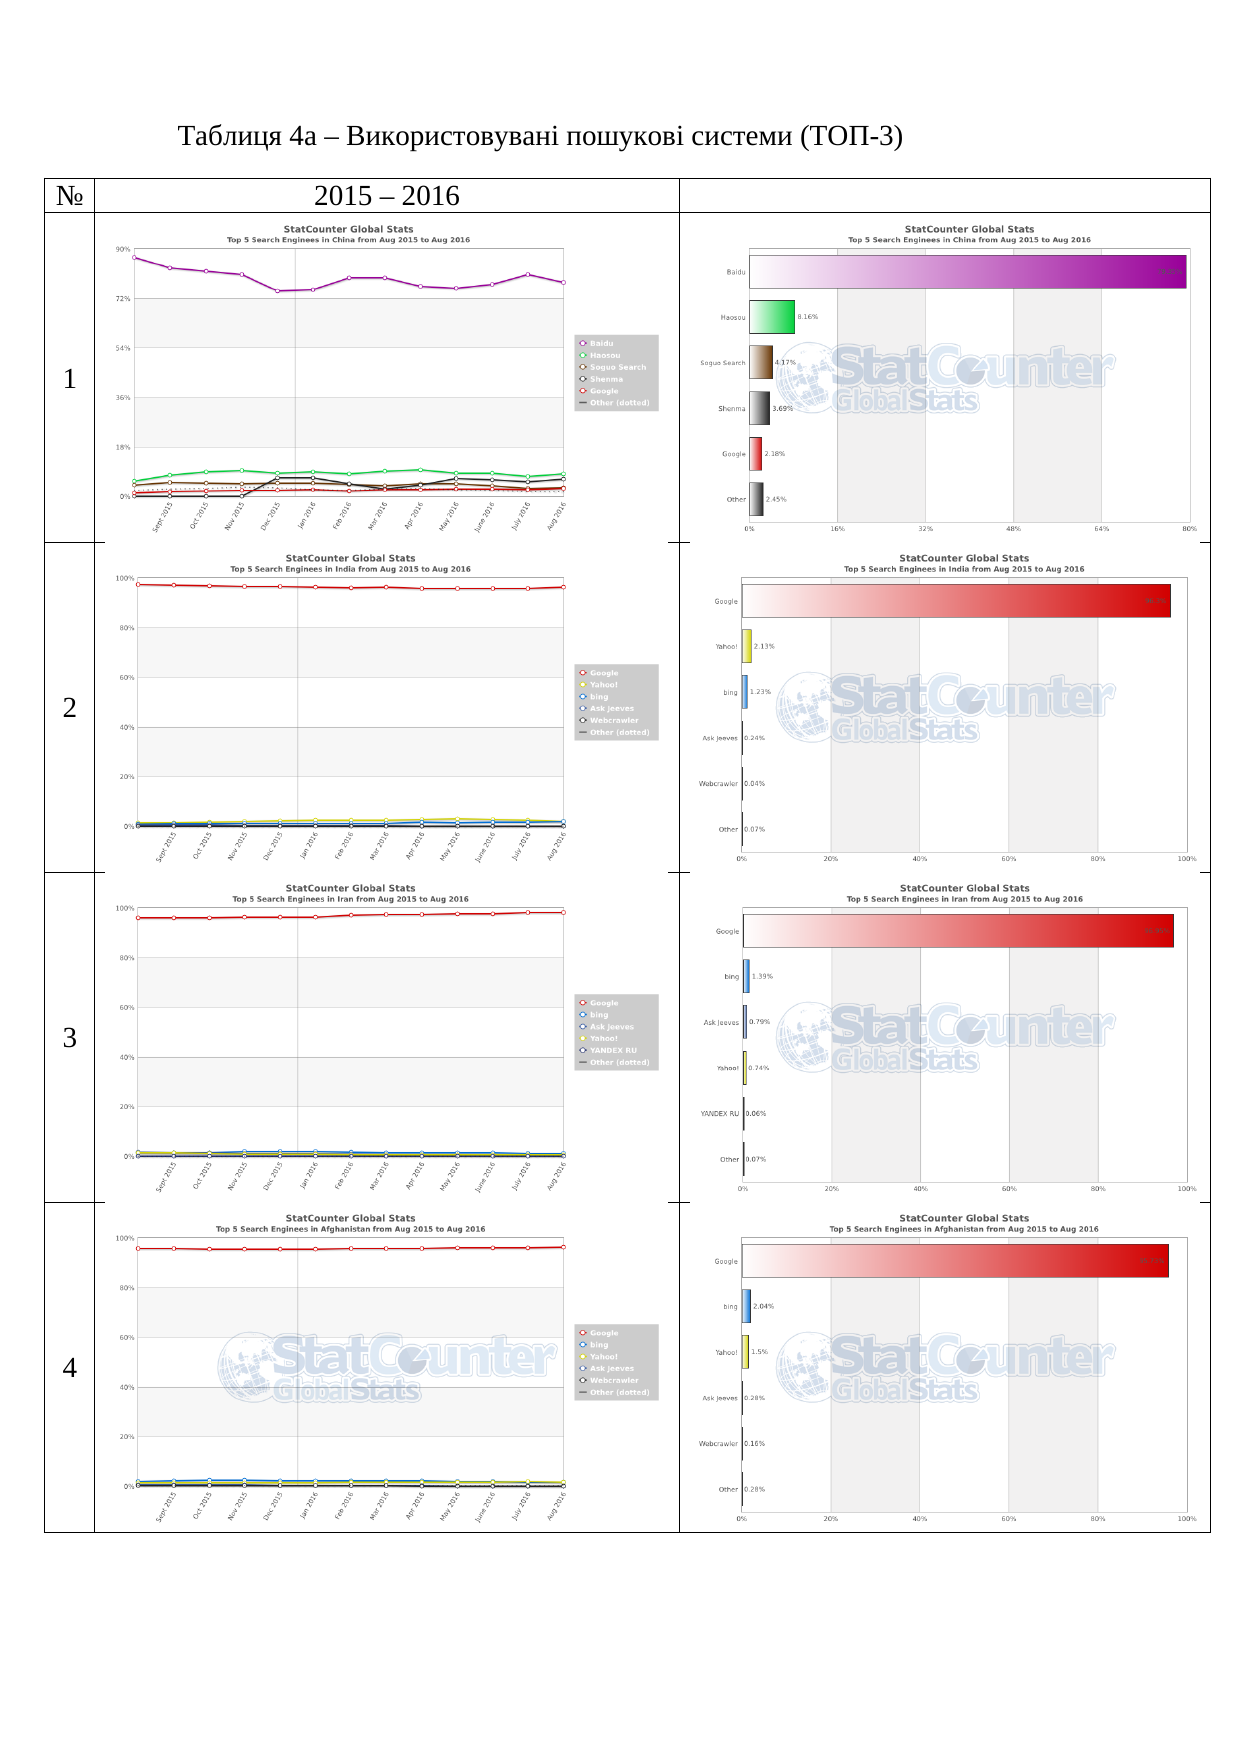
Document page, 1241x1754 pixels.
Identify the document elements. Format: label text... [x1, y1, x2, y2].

table_cell [95, 1203, 105, 1532]
table_cell [680, 1203, 690, 1532]
table_cell [1200, 543, 1210, 872]
table_header [680, 179, 1210, 212]
table_cell [1200, 873, 1210, 1202]
table_header № [45, 179, 94, 212]
picture [105, 213, 668, 1532]
table_cell [95, 543, 105, 872]
picture [690, 213, 1200, 1532]
table_cell 4 [45, 1203, 94, 1532]
table_cell [95, 873, 105, 1202]
table_header 2015 – 2016 [95, 179, 679, 212]
table_cell [680, 873, 690, 1202]
table_cell [668, 213, 679, 542]
table_cell [680, 213, 690, 542]
table_cell [668, 1203, 679, 1532]
text Таблиця 4а – Використовувані пошукові системи (ТОП-3) [177, 118, 1152, 152]
table_cell 3 [45, 873, 94, 1202]
table_cell 2 [45, 543, 94, 872]
table_cell [668, 873, 679, 1202]
table_cell [680, 543, 690, 872]
table_cell [1200, 213, 1210, 542]
table_cell [668, 543, 679, 872]
table_cell [1200, 1203, 1210, 1532]
table_cell [95, 213, 105, 542]
table_cell 1 [45, 213, 94, 542]
